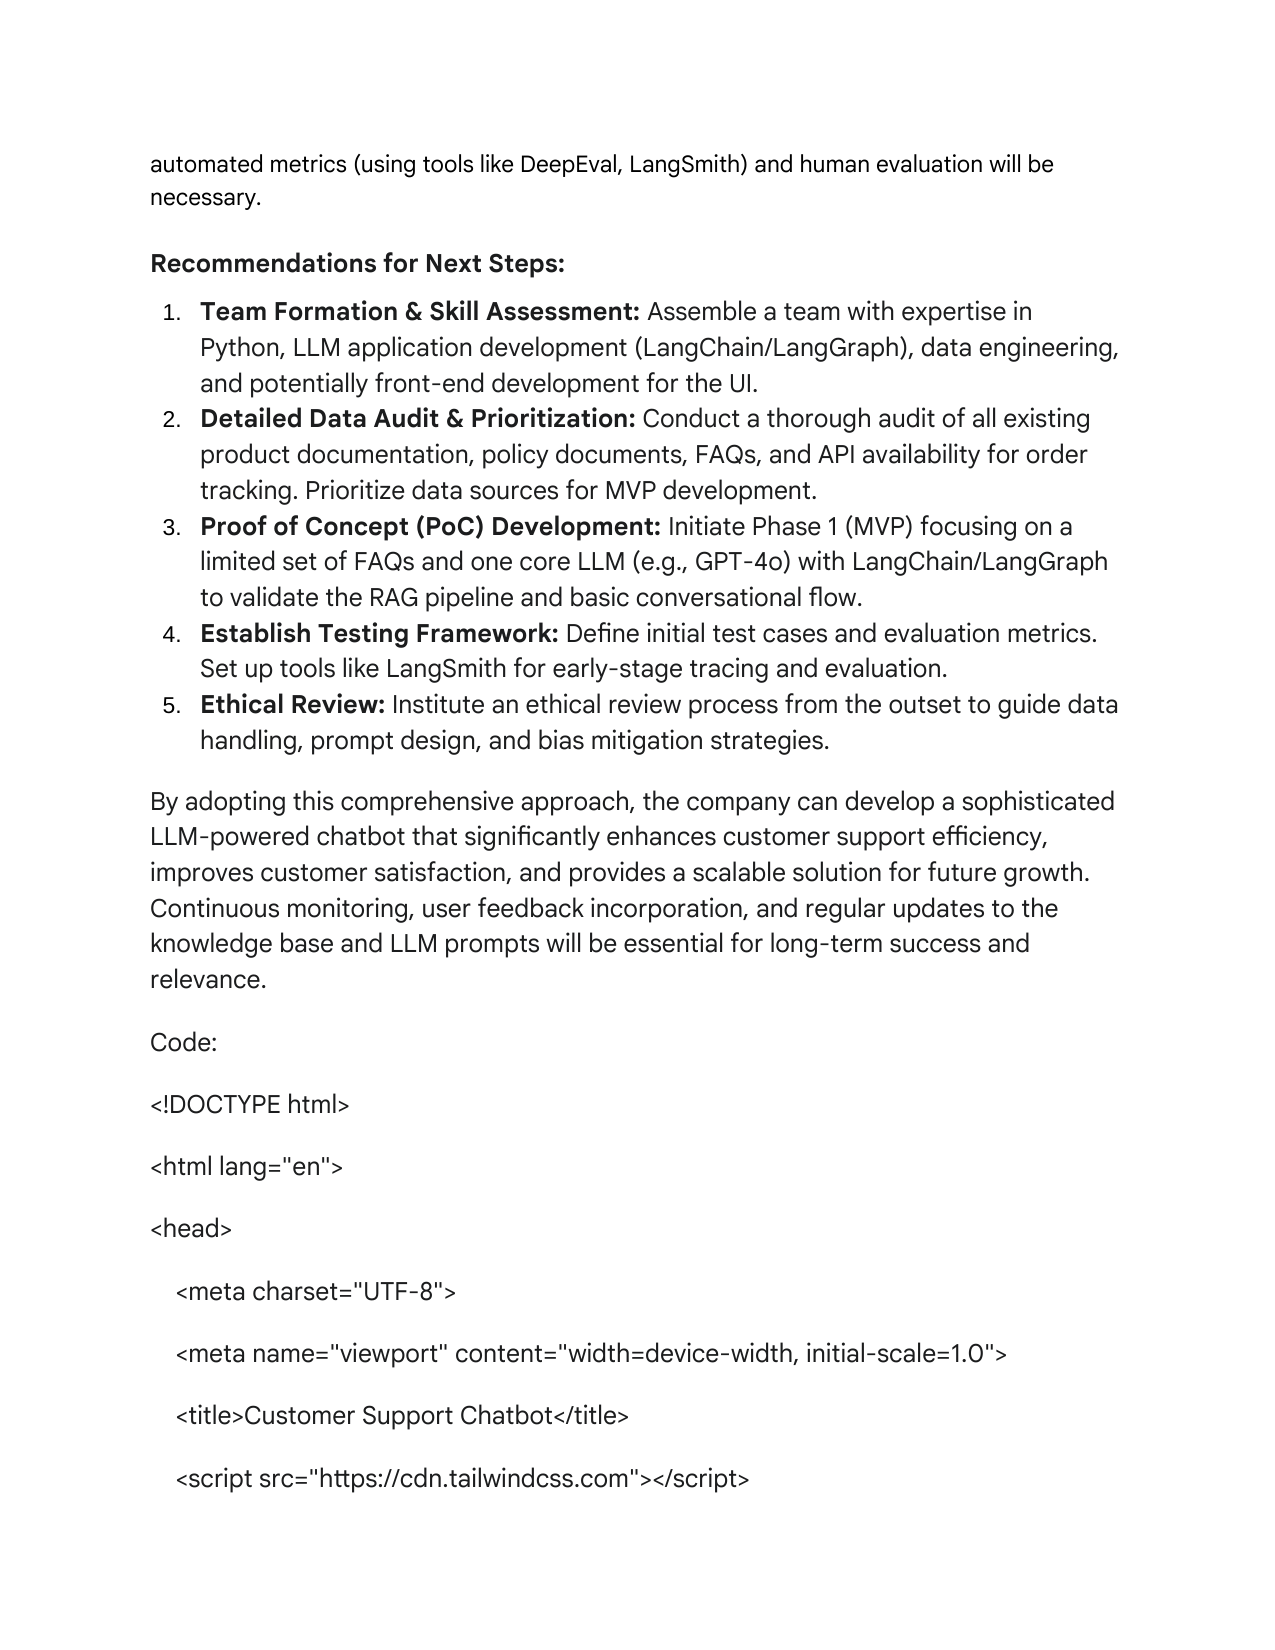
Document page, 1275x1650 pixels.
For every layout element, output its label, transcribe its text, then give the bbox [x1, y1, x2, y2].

list Team Formation & Skill Assessment: Assemble a team with expertise in Python, LLM application development (LangChain/LangGraph), data engineering, and potentially front-end development for the UI. [162, 296, 1125, 399]
text <script src="https://cdn.tailwindcss.com"></script> [150, 1463, 1125, 1494]
text <head> [150, 1214, 1125, 1245]
text By adopting this comprehensive approach, the company can develop a sophisticated LLM-powered chatbot that significantly enhances customer support efficiency, improves customer satisfaction, and provides a scalable solution for future growth. Continuous monitoring, user feedback incorporation, and regular updates to the knowledge base and LLM prompts will be essential for long-term success and relevance. [150, 786, 1125, 996]
list Proof of Concept (PoC) Development: Initiate Phase 1 (MVP) focusing on a limited set of FAQs and one core LLM (e.g., GPT-4o) with LangChain/LangGraph to validate the RAG pipeline and basic conversational flow. [162, 511, 1125, 613]
list Establish Testing Framework: Define initial test cases and evaluation metrics. Set up tools like LangSmith for early-stage tracing and evaluation. [162, 618, 1125, 685]
text <html lang="en"> [150, 1151, 1125, 1183]
text <!DOCTYPE html> [150, 1089, 1125, 1120]
text <title>Customer Support Chatbot</title> [150, 1401, 1125, 1432]
text <meta charset="UTF-8"> [150, 1276, 1125, 1307]
text <meta name="viewport" content="width=device-width, initial-scale=1.0"> [150, 1338, 1125, 1369]
list Ethical Review: Institute an ethical review process from the outset to guide data handling, prompt design, and bias mitigation strategies. [162, 689, 1125, 756]
text Recommendations for Next Steps: [150, 248, 1125, 279]
text Code: [150, 1027, 1125, 1058]
list Detailed Data Audit & Prioritization: Conduct a thorough audit of all existing product documentation, policy documents, FAQs, and API availability for order tracking. Prioritize data sources for MVP development. [162, 403, 1125, 506]
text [150, 150, 1125, 211]
